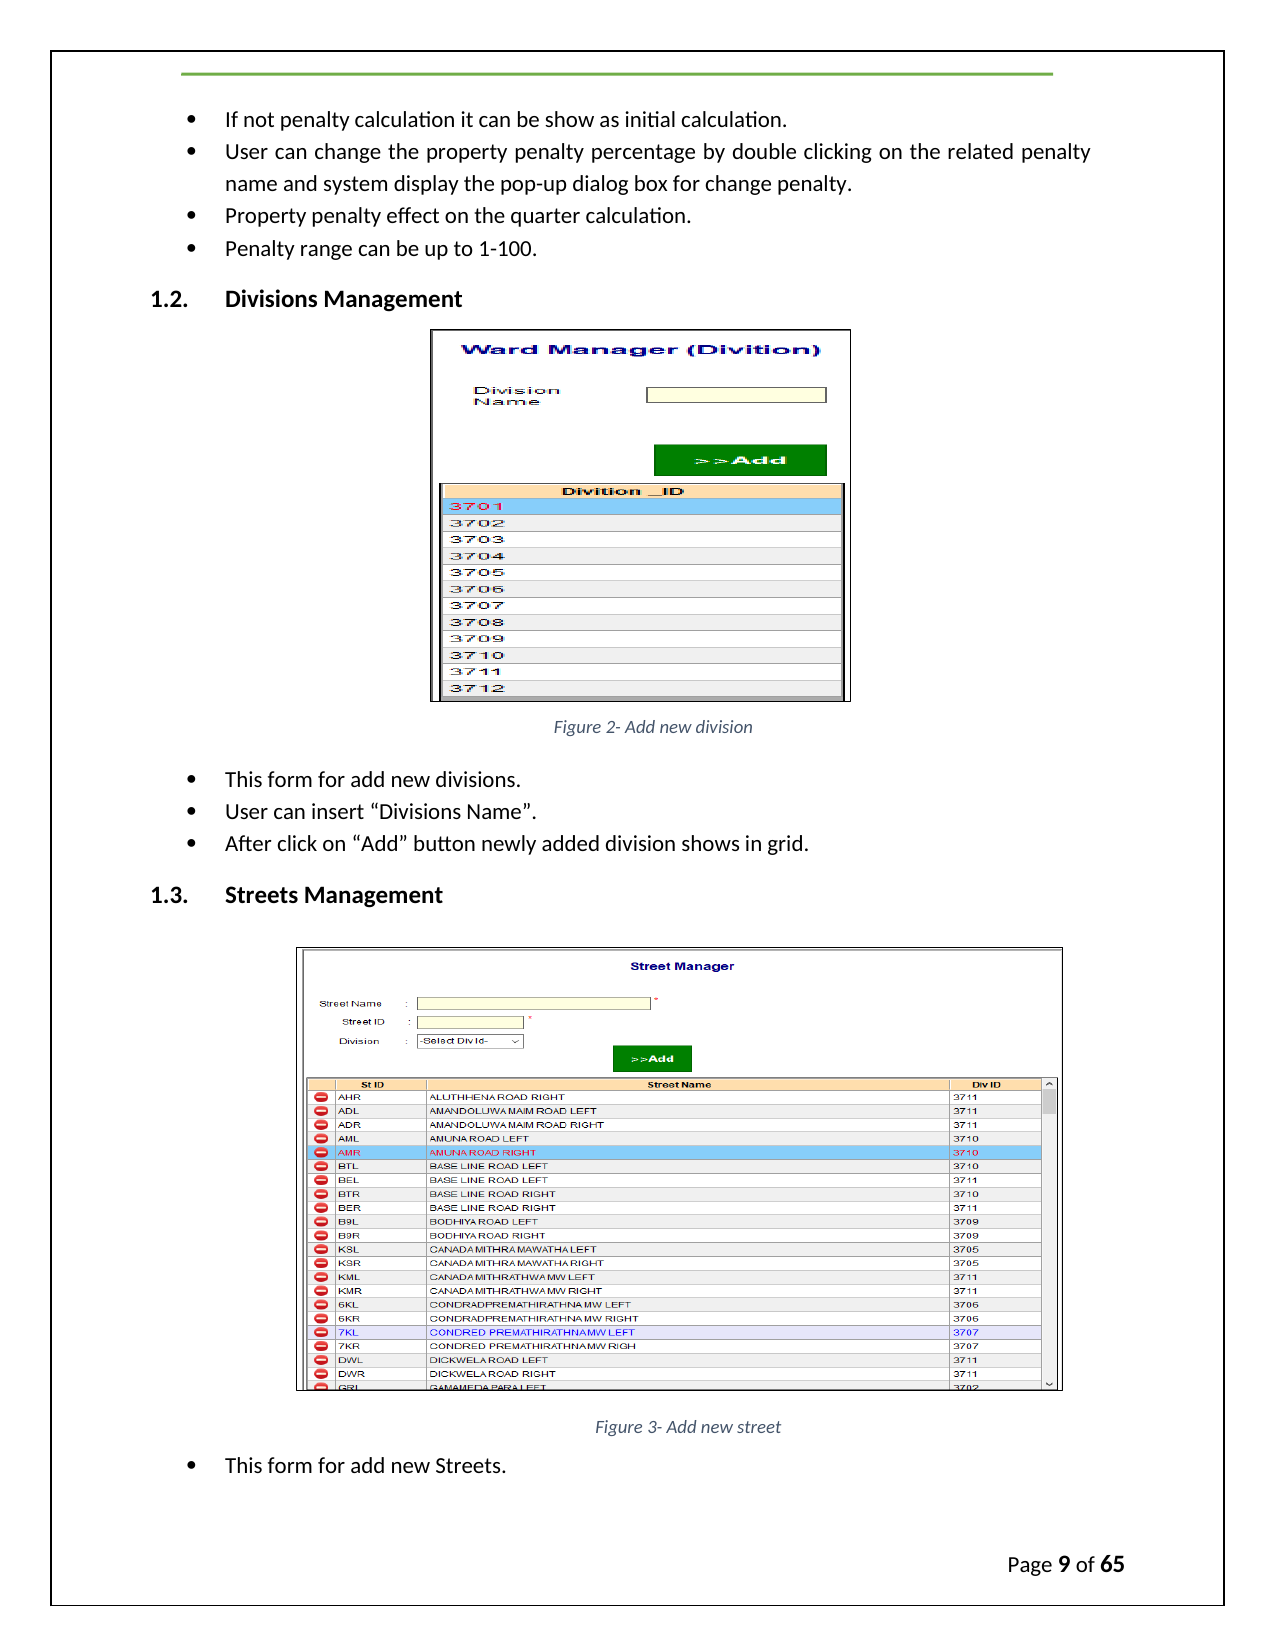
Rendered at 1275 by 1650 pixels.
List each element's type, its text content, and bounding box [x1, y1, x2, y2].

list This form for add new divisions. [187, 765, 1092, 793]
list After click on “Add” button newly added division shows in grid. [187, 829, 1092, 857]
list Property penalty effect on the quarter calculation. [187, 202, 1092, 229]
subtitle Divisions Management [150, 283, 1125, 314]
list Penalty range can be up to 1-100. [187, 234, 1092, 262]
picture [297, 948, 1062, 1390]
list User can insert “Divisions Name”. [187, 797, 1092, 825]
picture [431, 330, 850, 701]
list User can change the property penalty percentage by double clicking on the related penalty name and system display the pop-up dialog box for change penalty. [187, 137, 1092, 197]
list This form for add new Streets. [187, 1451, 1092, 1479]
list If not penalty calculation it can be show as initial calculation. [187, 105, 1092, 133]
subtitle Streets Management [150, 879, 1125, 909]
